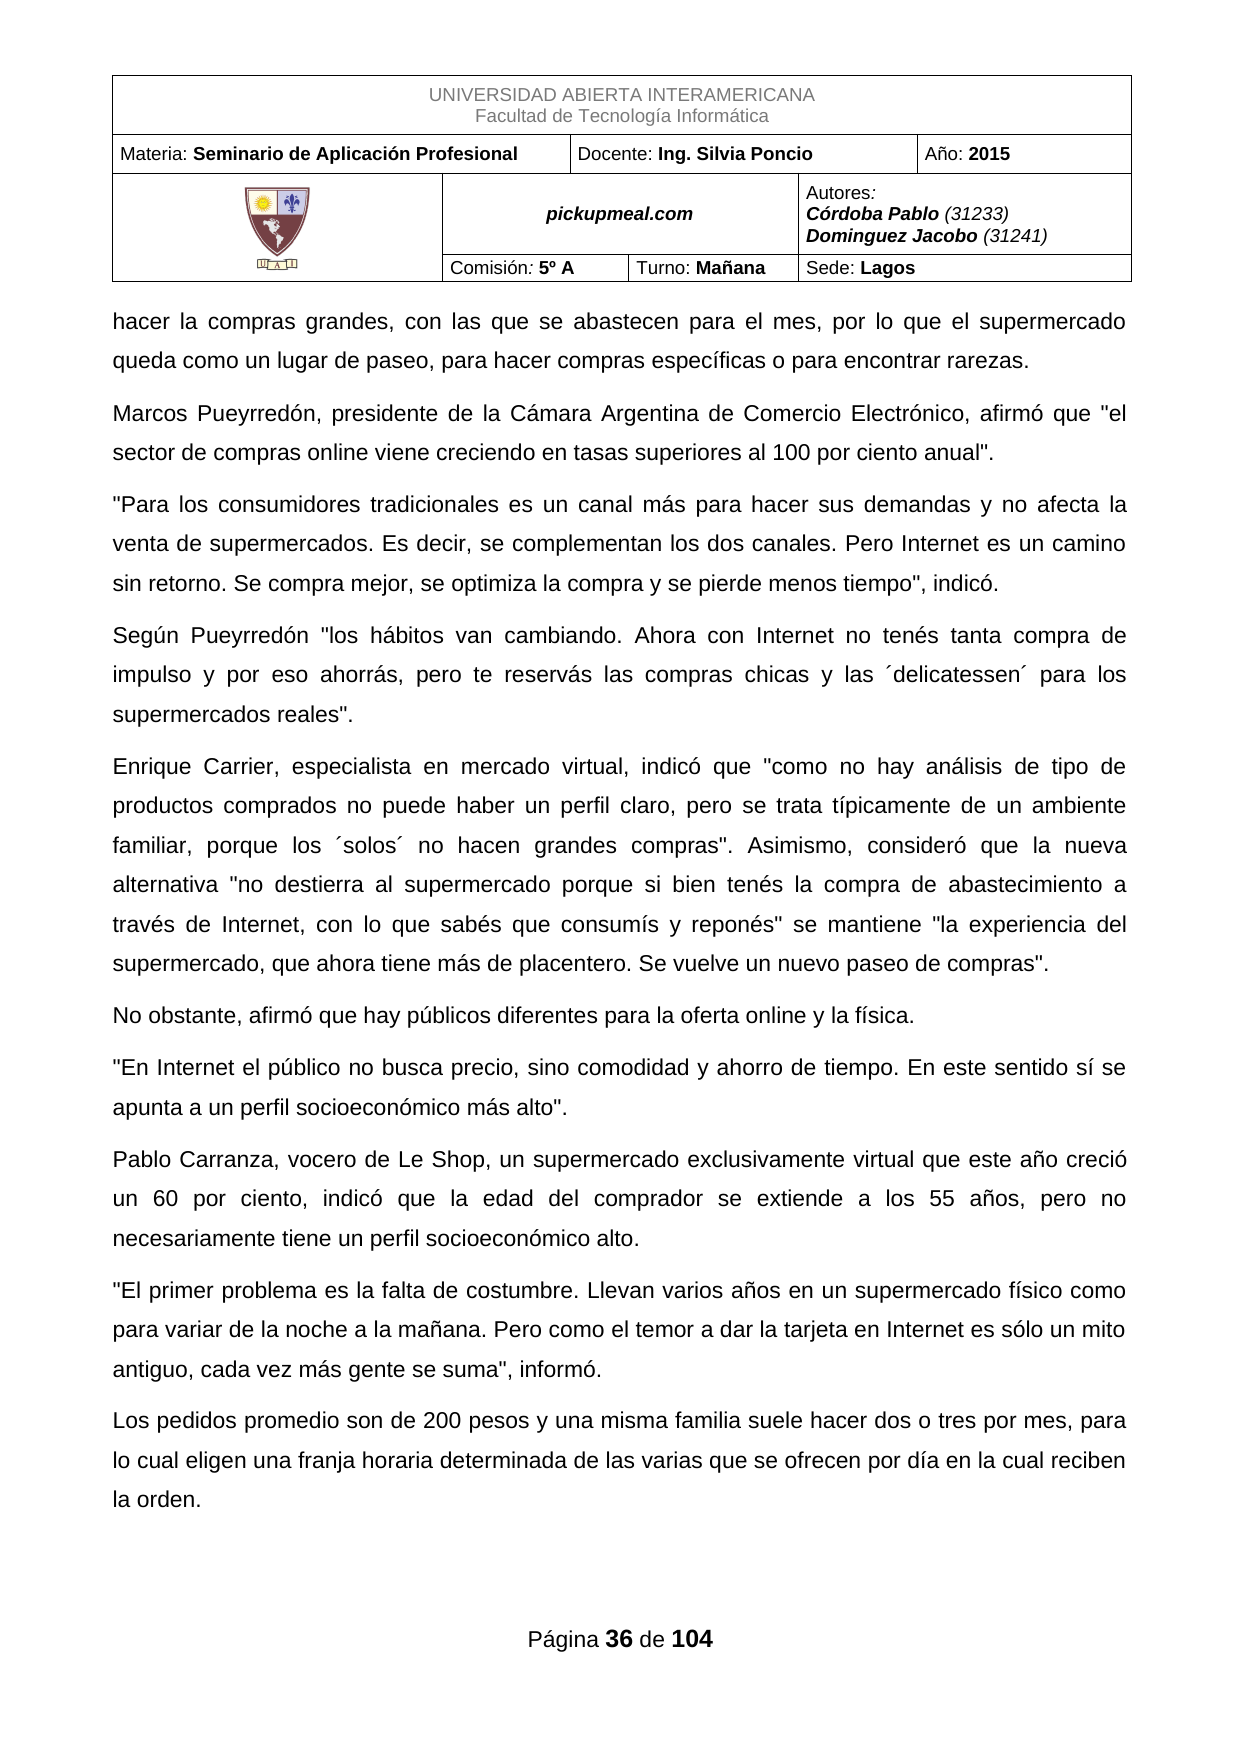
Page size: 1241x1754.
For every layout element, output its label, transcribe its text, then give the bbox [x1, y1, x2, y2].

text "Para los consumidores tradicionales es un canal más para hacer sus demandas y no afecta la venta de supermercados. Es decir, se complementan los dos canales. Pero Internet es un camino sin retorno. Se compra mejor, se optimiza la compra y se pierde menos tiempo", indicó. [112, 491, 1128, 596]
text "En Internet el público no busca precio, sino comodidad y ahorro de tiempo. En este sentido sí se apunta a un perfil socioeconómico más alto". [112, 1054, 1128, 1120]
text Enrique Carrier, especialista en mercado virtual, indicó que "como no hay análisis de tipo de productos comprados no puede haber un perfil claro, pero se trata típicamente de un ambiente familiar, porque los ´solos´ no hacen grandes compras". Asimismo, consideró que la nueva alternativa "no destierra al supermercado porque si bien tenés la compra de abastecimiento a través de Internet, con lo que sabés que consumís y reponés" se mantiene "la experiencia del supermercado, que ahora tiene más de placentero. Se vuelve un nuevo paseo de compras". [112, 753, 1128, 977]
text Los pedidos promedio son de 200 pesos y una misma familia suele hacer dos o tres por mes, para lo cual eligen una franja horaria determinada de las varias que se ofrecen por día en la cual reciben la orden. [112, 1407, 1128, 1513]
picture [230, 182, 325, 273]
text Pablo Carranza, vocero de Le Shop, un supermercado exclusivamente virtual que este año creció un 60 por ciento, indicó que la edad del comprador se extiende a los 55 años, pero no necesariamente tiene un perfil socioeconómico alto. [112, 1146, 1128, 1251]
text "El primer problema es la falta de costumbre. Llevan varios años en un supermercado físico como para variar de la noche a la mañana. Pero como el temor a dar la tarjeta en Internet es sólo un mito antiguo, cada vez más gente se suma", informó. [112, 1277, 1128, 1382]
text Según Pueyrredón "los hábitos van cambiando. Ahora con Internet no tenés tanta compra de impulso y por eso ahorrás, pero te reservás las compras chicas y las ´delicatessen´ para los supermercados reales". [112, 622, 1128, 727]
text No obstante, afirmó que hay públicos diferentes para la oferta online y la física. [112, 1002, 1128, 1028]
text Marcos Pueyrredón, presidente de la Cámara Argentina de Comercio Electrónico, afirmó que "el sector de compras online viene creciendo en tasas superiores al 100 por ciento anual". [112, 399, 1128, 465]
